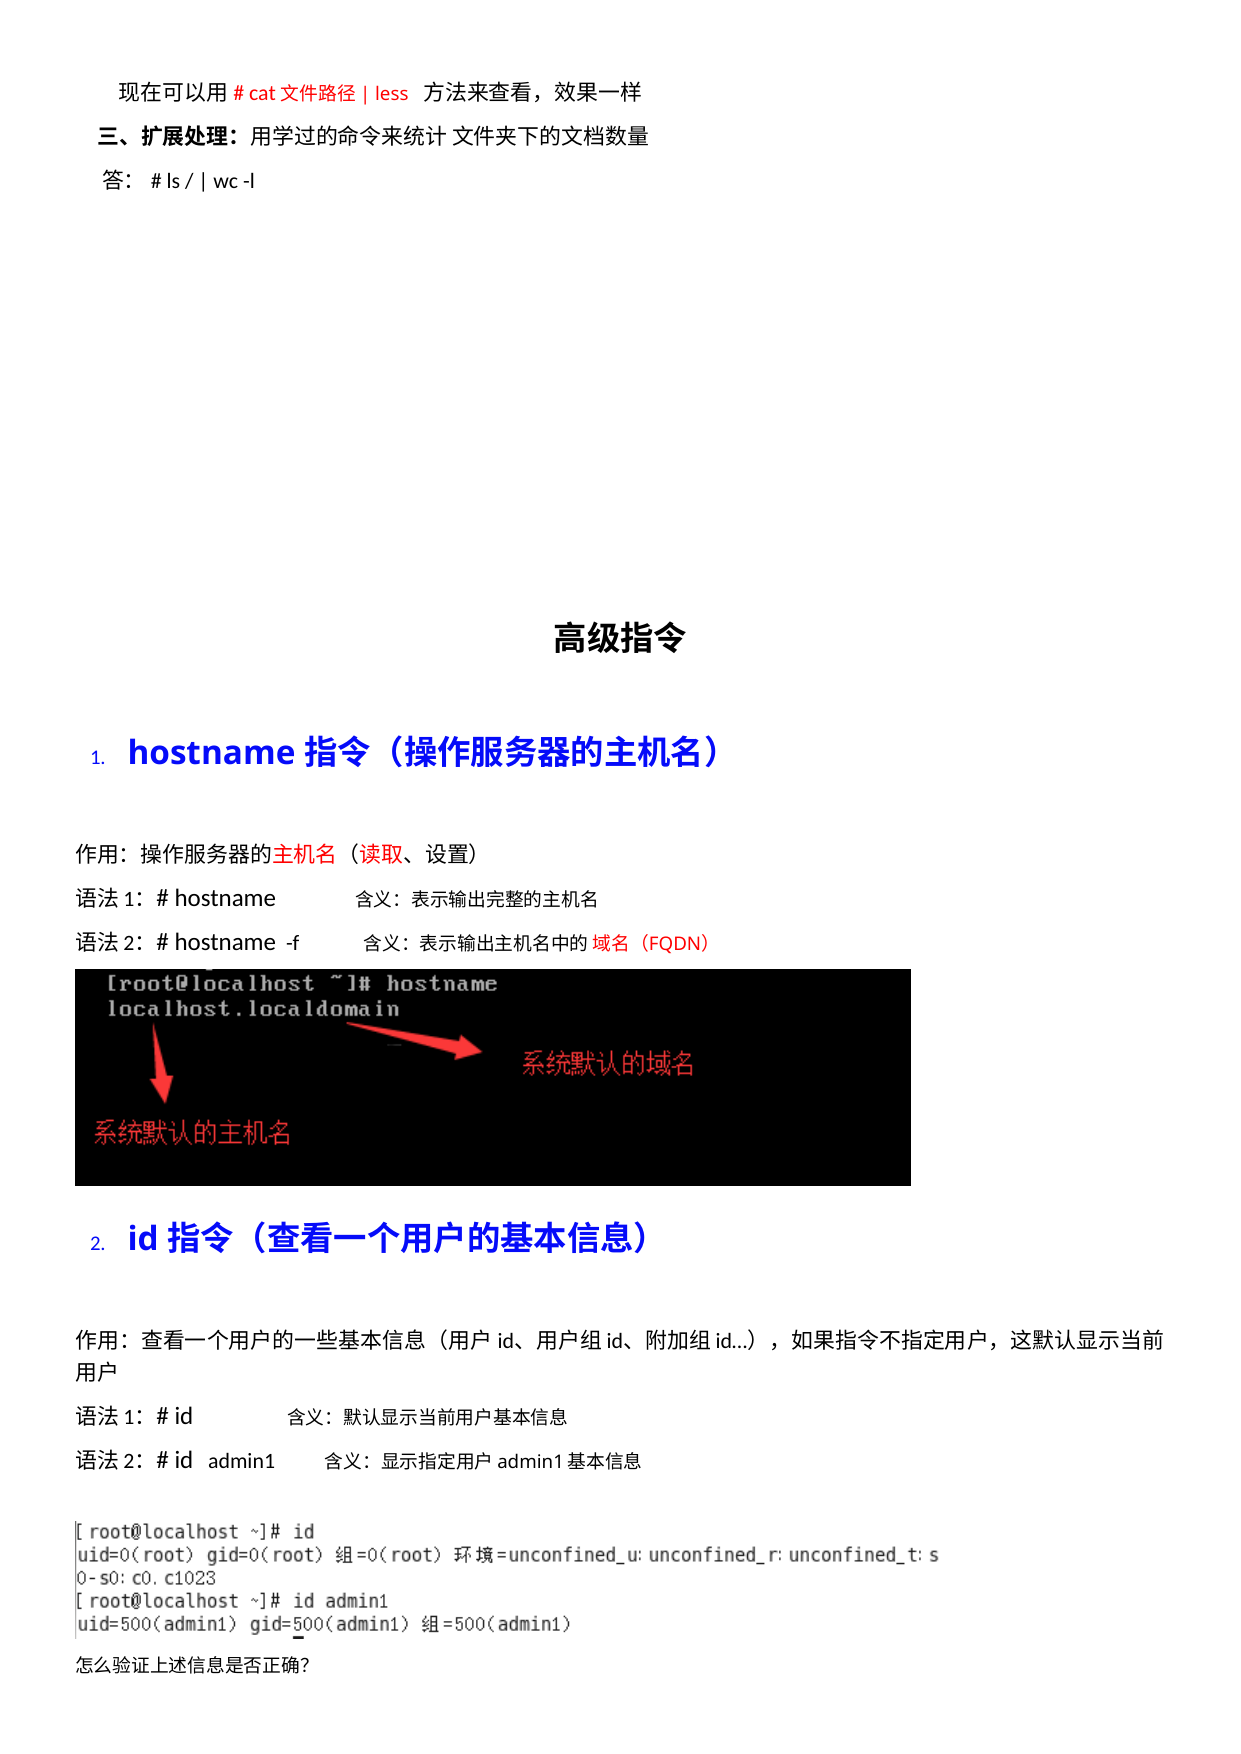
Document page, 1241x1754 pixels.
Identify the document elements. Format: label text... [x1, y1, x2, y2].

picture [75, 1521, 941, 1639]
text 怎么验证上述信息是否正确？ [75, 1651, 1165, 1678]
text 语法2：# hostname -f 含义：表示输出主机名中的 域名（FQDN） [75, 925, 1165, 957]
text 答： # ls / | wc -l [75, 163, 1165, 195]
subtitle hostname 指令（操作服务器的主机名） [90, 726, 1165, 774]
subtitle id 指令（查看一个用户的基本信息） [90, 1212, 1165, 1261]
title 高级指令 [75, 612, 1165, 660]
text 三、扩展处理：用学过的命令来统计 文件夹下的文档数量 [75, 119, 1165, 151]
text 语法2：# id admin1 含义：显示指定用户admin1基本信息 [75, 1443, 1165, 1475]
text 作用：操作服务器的主机名（读取、设置） [75, 837, 1165, 869]
text 语法1：# id 含义：默认显示当前用户基本信息 [75, 1399, 1165, 1431]
picture [75, 969, 911, 1186]
text 现在可以用 # cat 文件路径 | less 方法来查看，效果一样 [75, 75, 1165, 107]
text 语法1：# hostname 含义：表示输出完整的主机名 [75, 881, 1165, 913]
text 作用：查看一个用户的一些基本信息（用户id、用户组id、附加组id…），如果指令不指定用户，这默认显示当前用户 [75, 1323, 1165, 1386]
